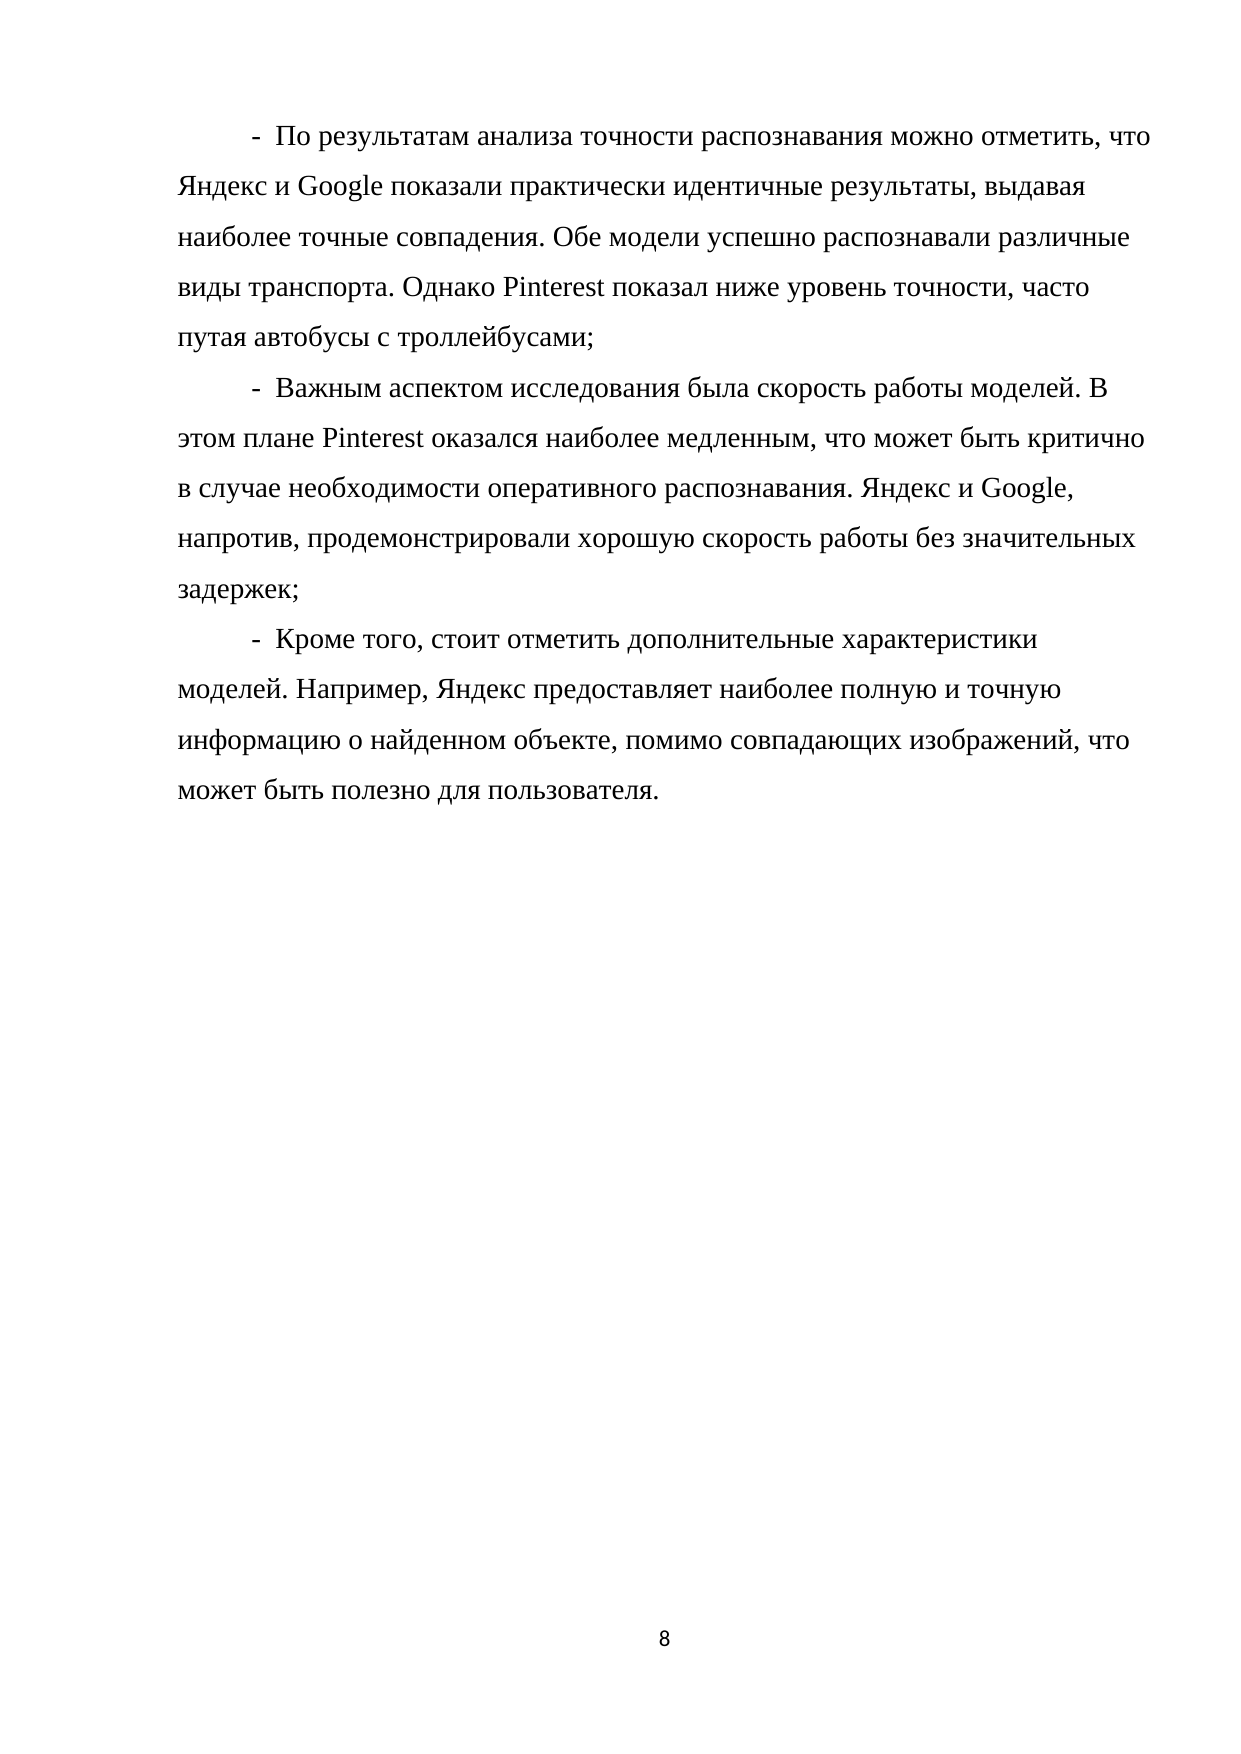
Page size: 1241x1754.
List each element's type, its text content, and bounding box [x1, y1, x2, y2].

text - Важным аспектом исследования была скорость работы моделей. В этом плане Pinterest оказался наиболее медленным, что может быть критично в случае необходимости оперативного распознавания. Яндекс и Google, напротив, продемонстрировали хорошую скорость работы без значительных задержек; [177, 370, 1152, 604]
text - Кроме того, стоит отметить дополнительные характеристики моделей. Например, Яндекс предоставляет наиболее полную и точную информацию о найденном объекте, помимо совпадающих изображений, что может быть полезно для пользователя. [177, 621, 1152, 806]
text - По результатам анализа точности распознавания можно отметить, что Яндекс и Google показали практически идентичные результаты, выдавая наиболее точные совпадения. Обе модели успешно распознавали различные виды транспорта. Однако Pinterest показал ниже уровень точности, часто путая автобусы с троллейбусами; [177, 118, 1152, 353]
